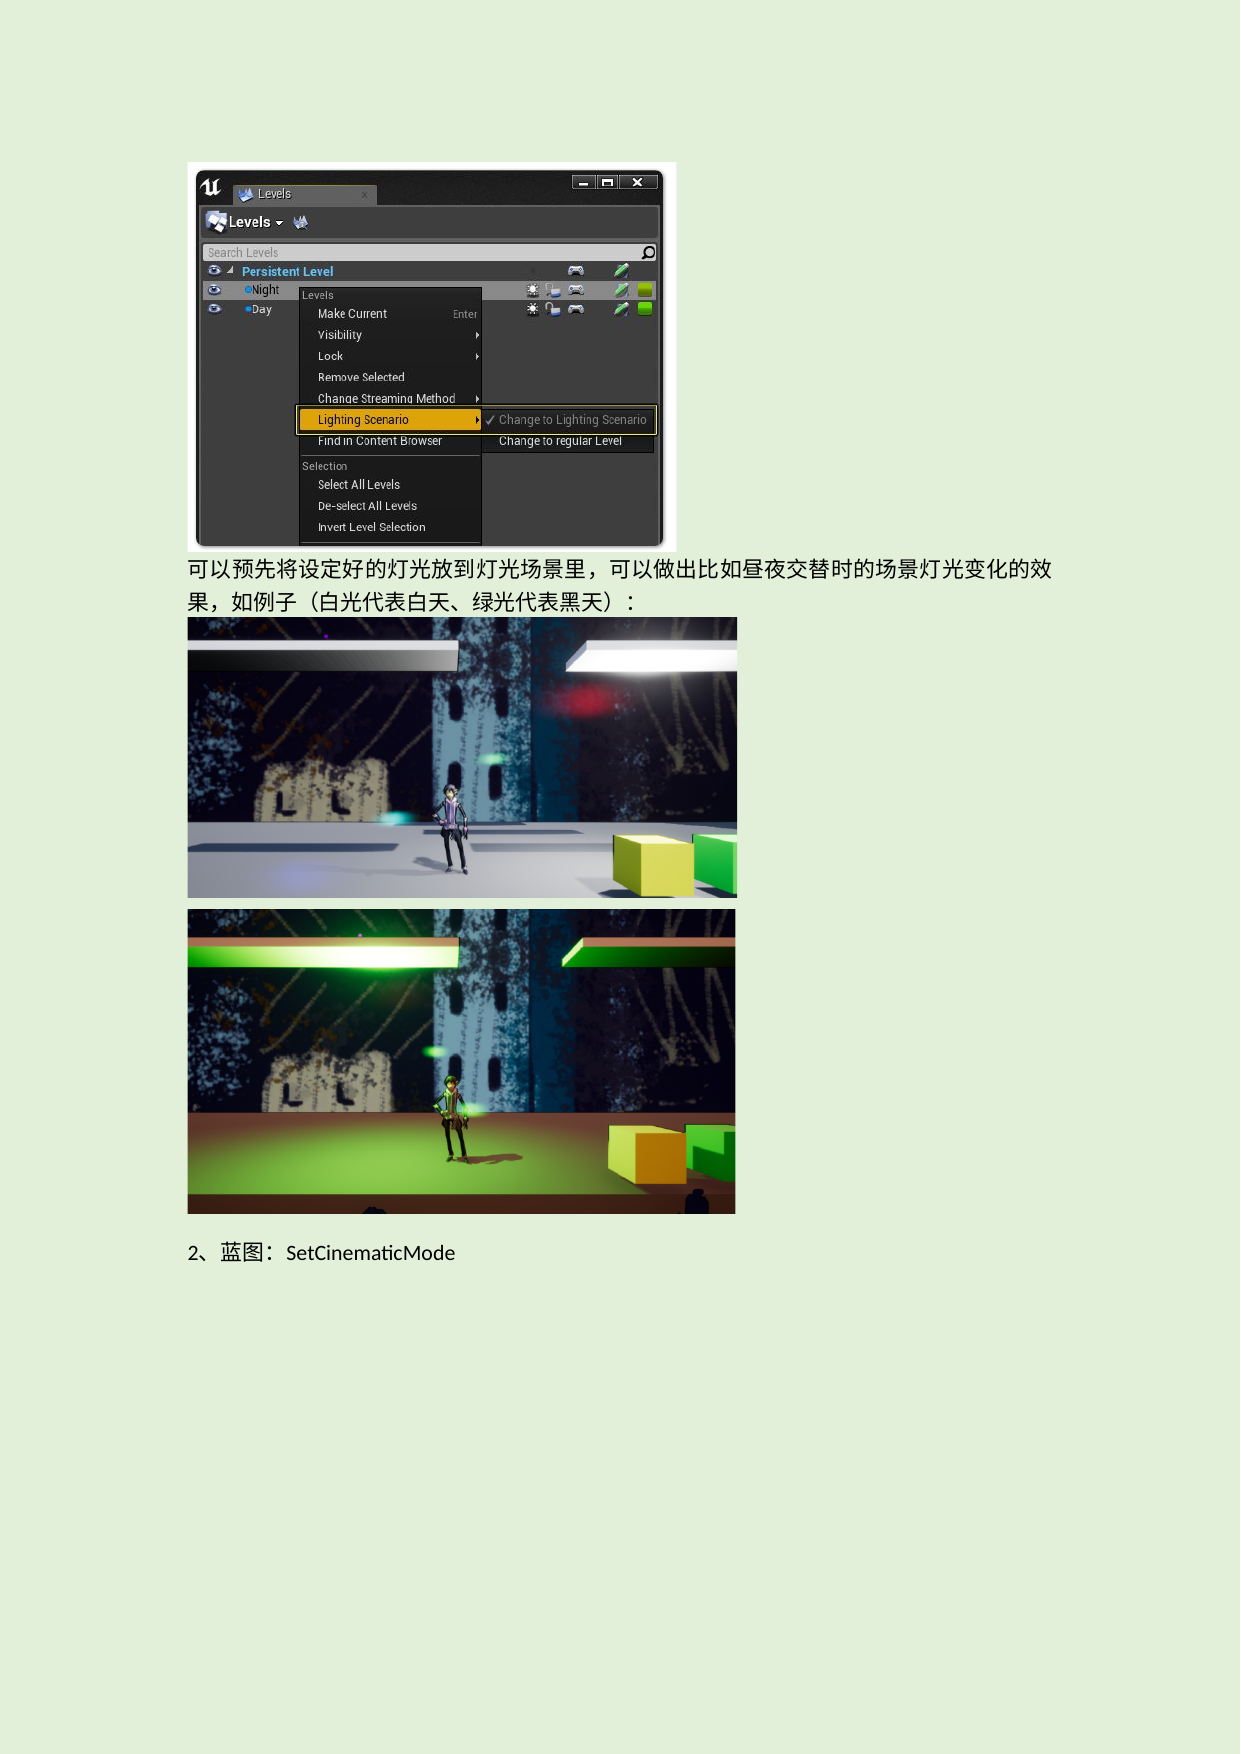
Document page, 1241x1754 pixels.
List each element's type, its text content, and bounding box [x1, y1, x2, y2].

text 2、蓝图：SetCinematicMode [187, 1234, 1053, 1267]
text 可以预先将设定好的灯光放到灯光场景里，可以做出比如昼夜交替时的场景灯光变化的效果，如例子（白光代表白天、绿光代表黑天）： [187, 552, 1053, 617]
picture [187, 617, 738, 898]
picture [187, 909, 736, 1214]
picture [187, 162, 677, 552]
